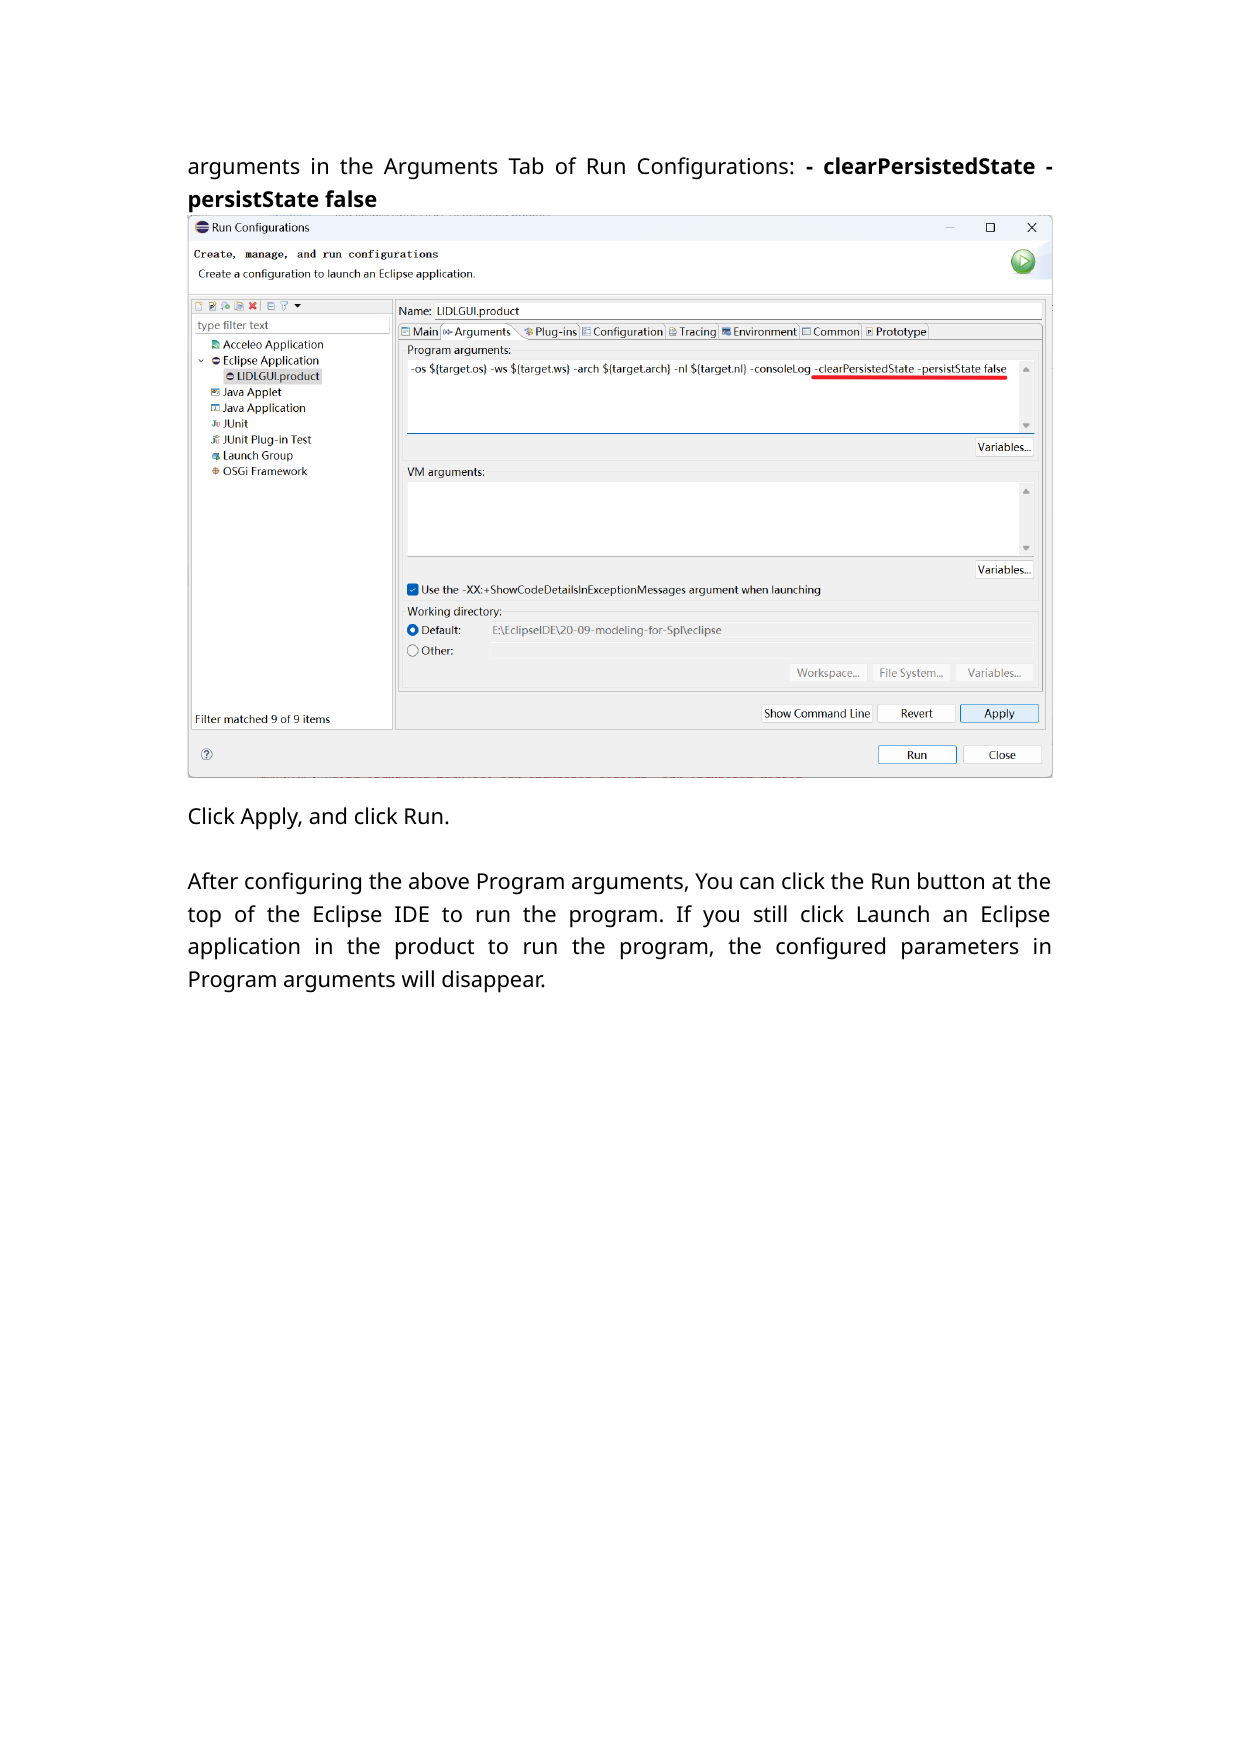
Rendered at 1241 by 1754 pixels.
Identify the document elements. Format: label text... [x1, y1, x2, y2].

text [187, 150, 1053, 215]
picture [187, 215, 1053, 778]
text After configuring the above Program arguments, You can click the Run button at the top of the Eclipse IDE to run the program. If you still click Launch an Eclipse application in the product to run the program, the configured parameters in Program arguments will disappear. [187, 865, 1053, 995]
text Click Apply, and click Run. [187, 800, 1053, 832]
